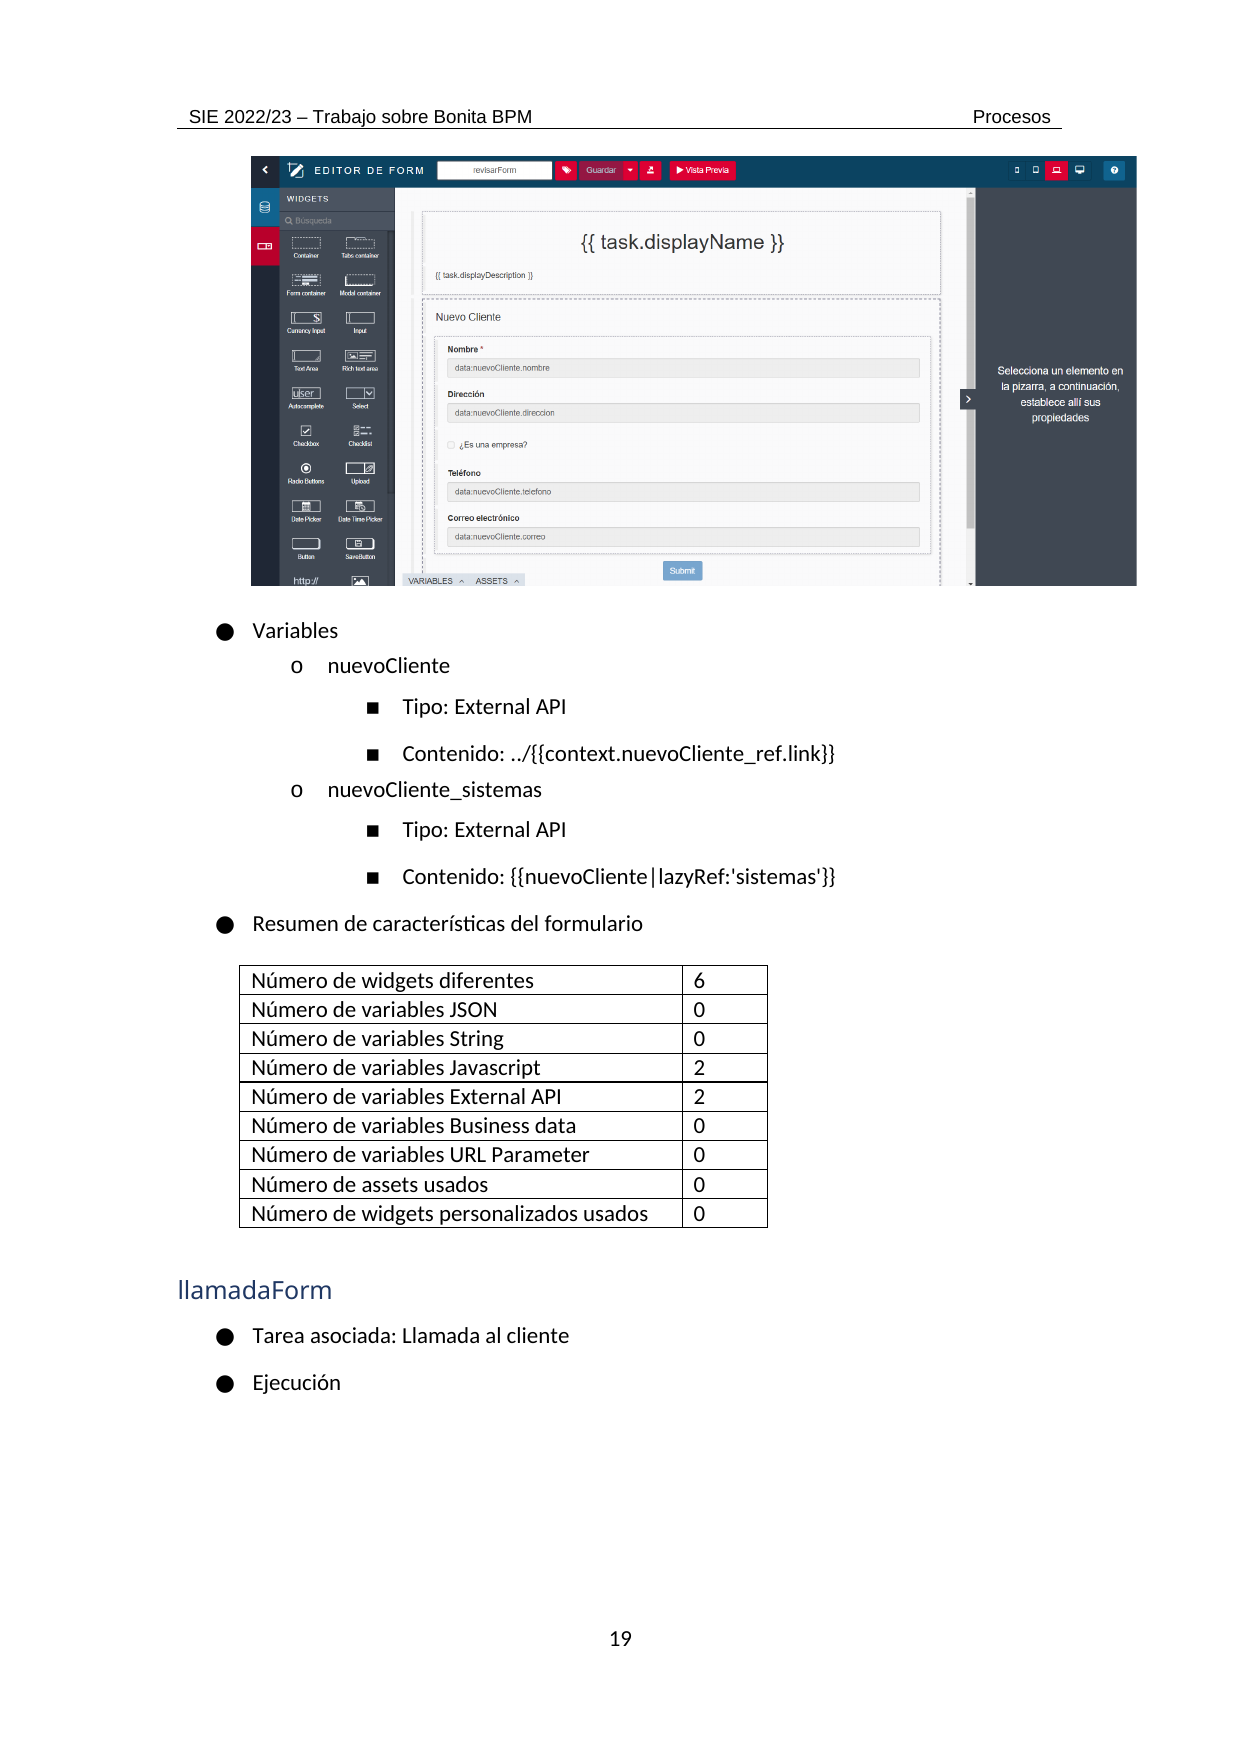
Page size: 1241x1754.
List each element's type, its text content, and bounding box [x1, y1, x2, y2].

list Tarea asociada: Llamada al cliente [215, 1310, 1063, 1357]
table_header 6 [683, 966, 767, 994]
table_cell Número de variables URL Parameter [240, 1141, 682, 1169]
table_cell 2 [683, 1054, 767, 1081]
table_header Número de widgets diferentes [240, 966, 682, 994]
table_cell Número de variables JSON [240, 995, 682, 1023]
table_cell 2 [683, 1083, 767, 1111]
list nuevoCliente [290, 652, 1063, 681]
list Ejecución [215, 1357, 1063, 1404]
table_cell 0 [683, 1170, 767, 1198]
table_cell Número de assets usados [240, 1170, 682, 1198]
list Contenido: {{nuevoCliente|lazyRef:'sistemas'}} [365, 851, 1063, 898]
table_cell Número de variables Javascript [240, 1054, 682, 1081]
list Tipo: External API [365, 681, 1063, 728]
table_cell 0 [683, 1024, 767, 1052]
list Contenido: ../{{context.nuevoCliente_ref.link}} [365, 728, 1063, 775]
list Resumen de características del formulario [215, 898, 1063, 945]
table_cell Número de variables String [240, 1024, 682, 1052]
table_cell Número de variables Business data [240, 1112, 682, 1139]
picture [251, 156, 1137, 586]
table_cell Número de variables External API [240, 1083, 682, 1111]
table_cell 0 [683, 995, 767, 1023]
list Tipo: External API [365, 804, 1063, 851]
list nuevoCliente_sistemas [290, 775, 1063, 804]
list Variables [215, 604, 1063, 652]
table_cell Número de widgets personalizados usados [240, 1199, 682, 1227]
subtitle llamadaForm [177, 1273, 1063, 1307]
table_cell 0 [683, 1199, 767, 1227]
table_cell 0 [683, 1141, 767, 1169]
table_cell 0 [683, 1112, 767, 1139]
